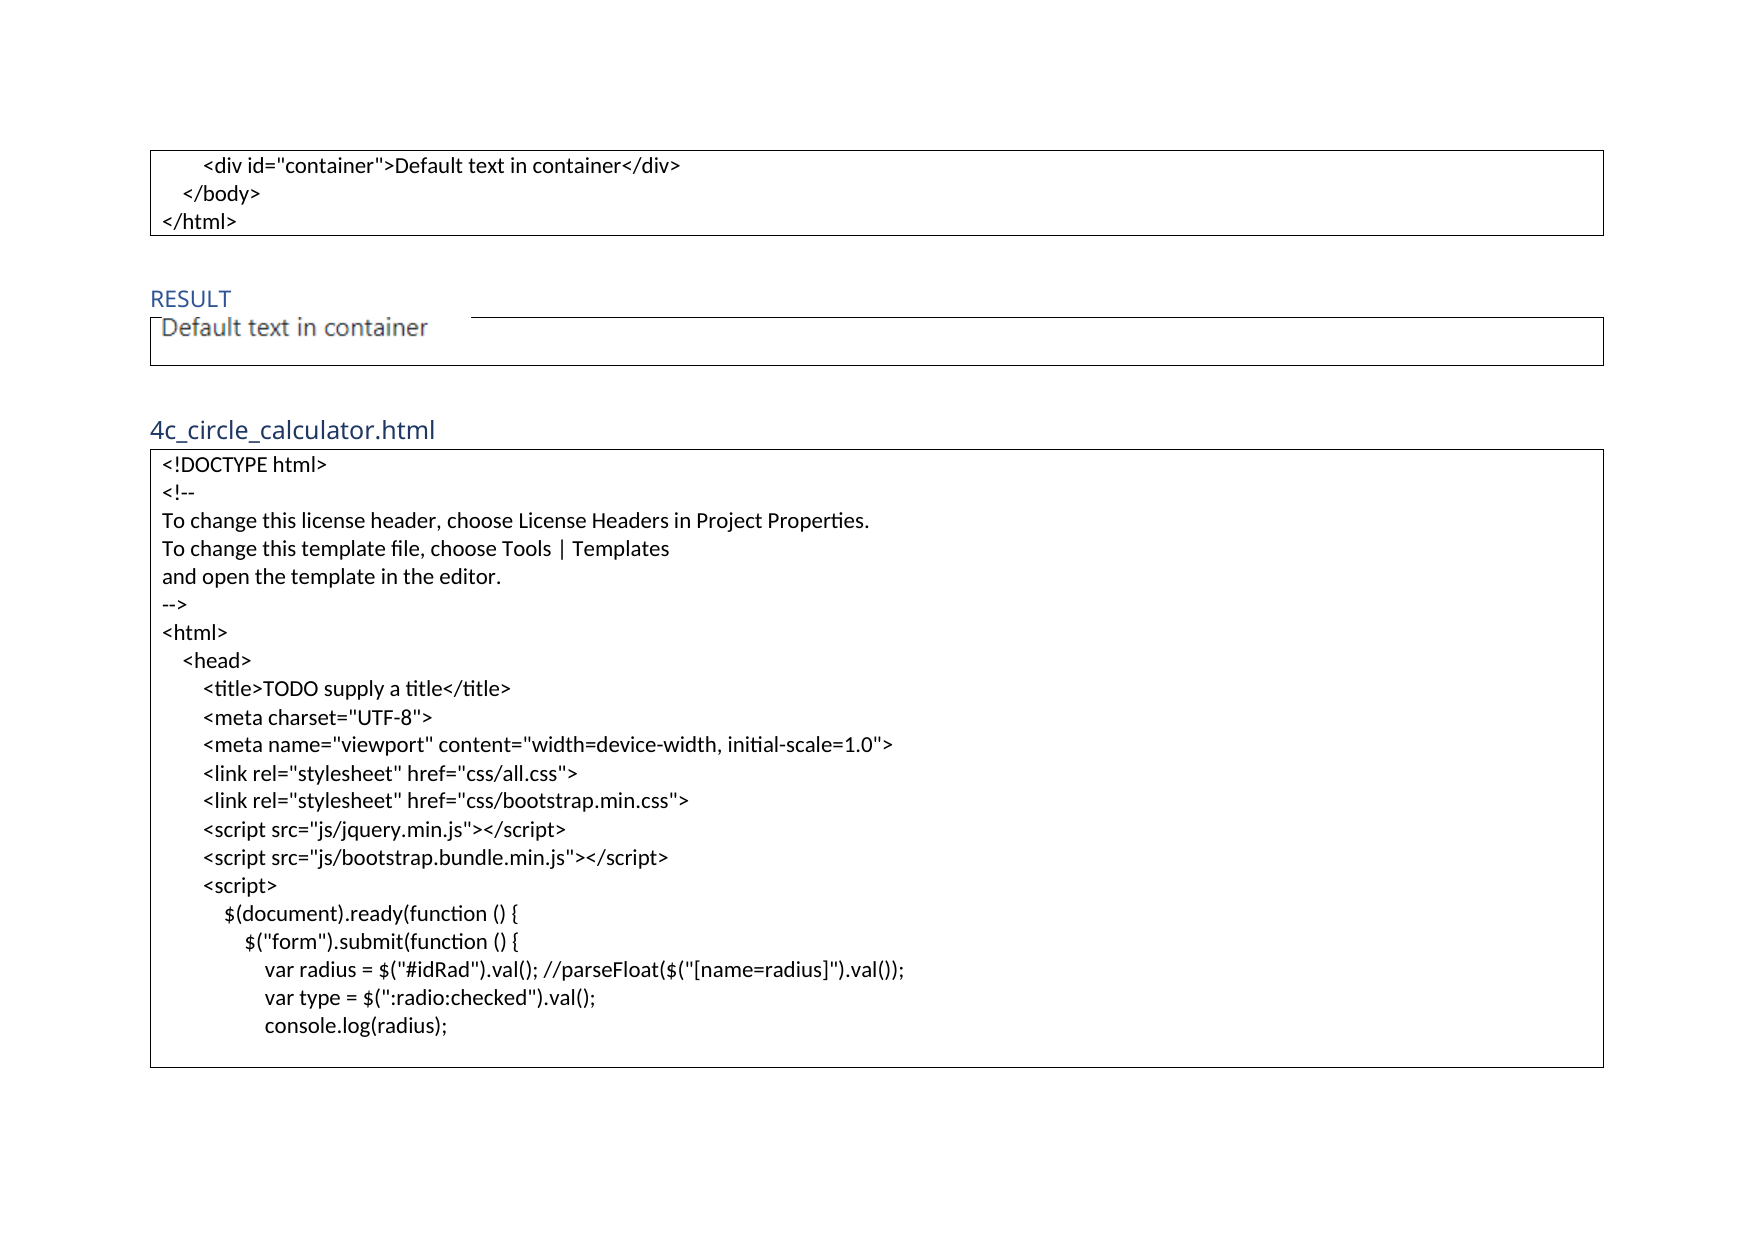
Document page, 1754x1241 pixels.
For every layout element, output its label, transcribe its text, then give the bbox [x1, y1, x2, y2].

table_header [151, 151, 1603, 235]
subtitle RESULT [150, 283, 1604, 314]
table_header [151, 318, 161, 365]
picture [161, 317, 472, 365]
subtitle 4c_circle_calculator.html [150, 413, 1604, 447]
table_header [472, 318, 1603, 365]
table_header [151, 450, 1603, 1067]
